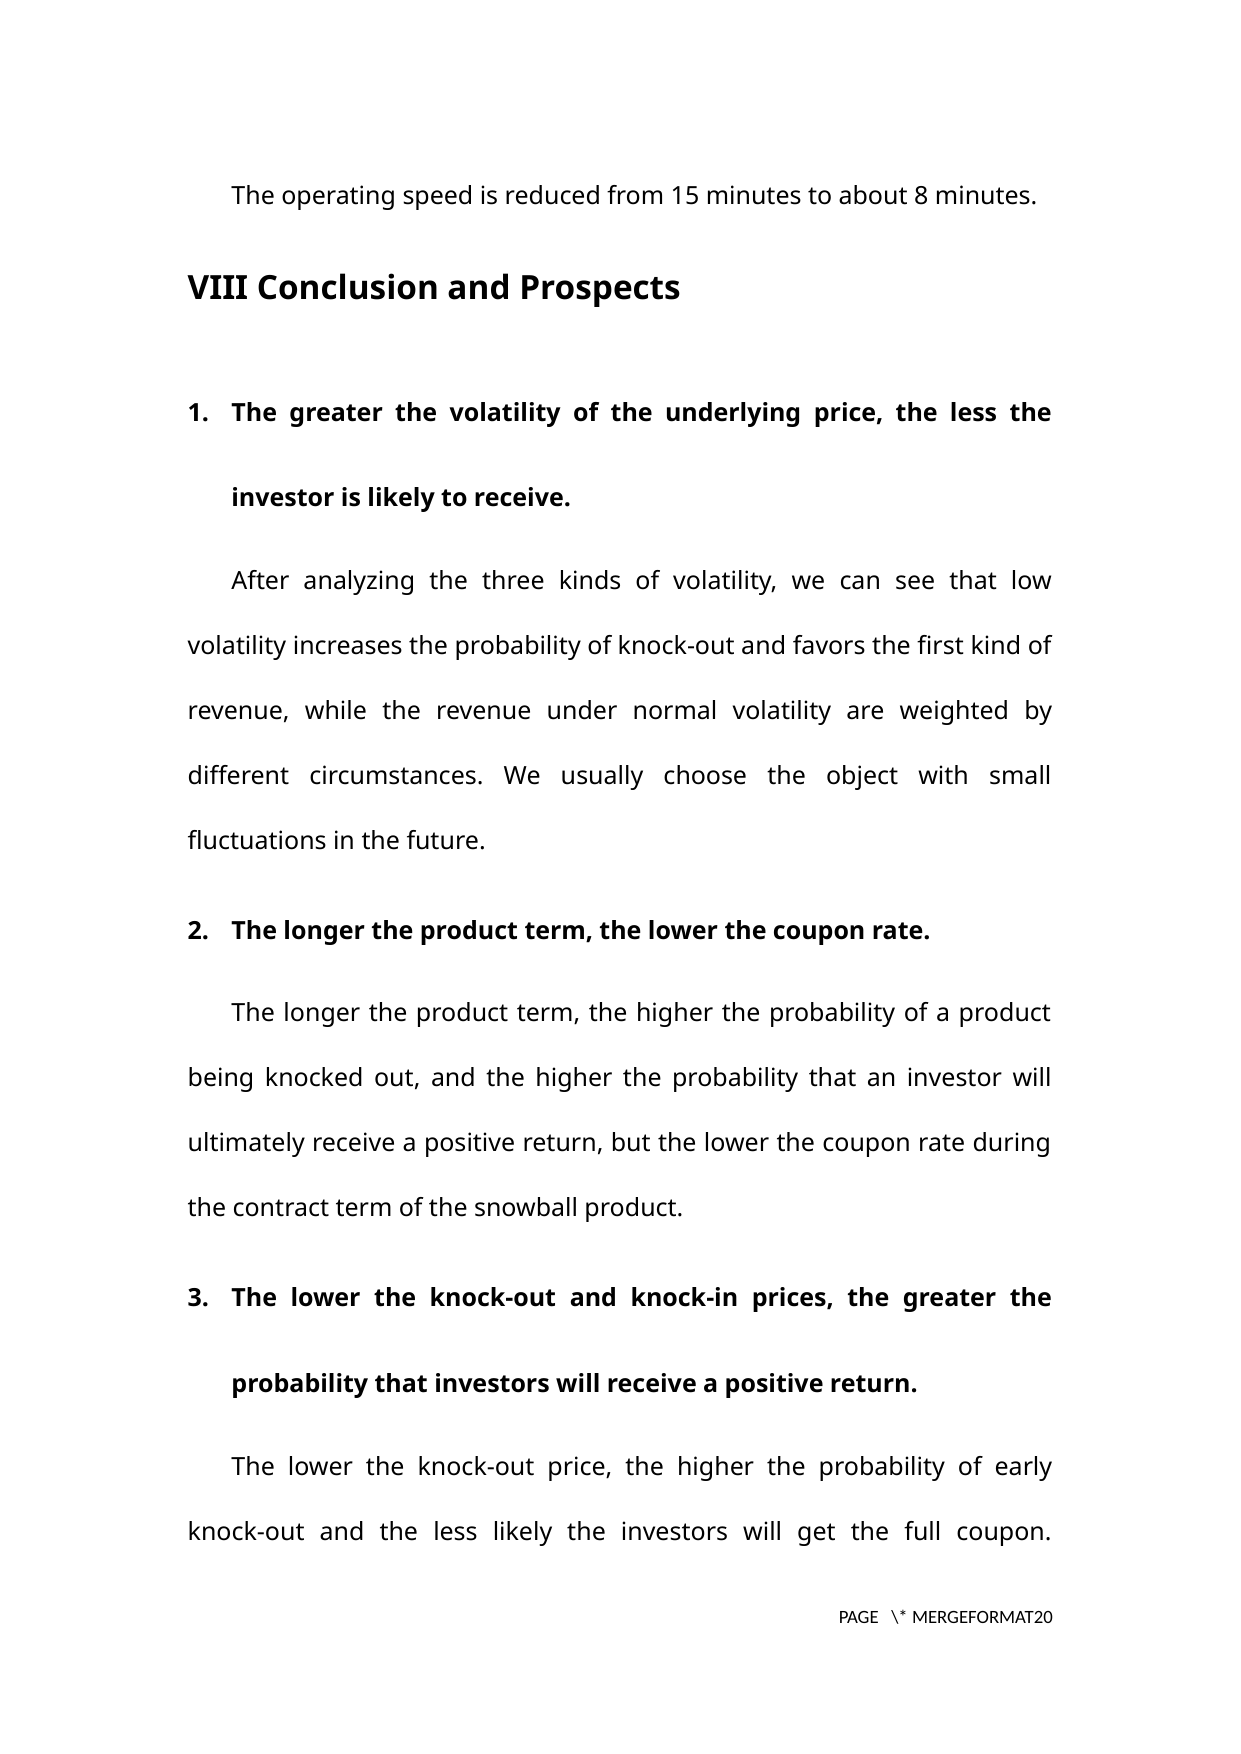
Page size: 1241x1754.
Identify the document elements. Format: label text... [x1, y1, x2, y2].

text The operating speed is reduced from 15 minutes to about 8 minutes. [187, 162, 1053, 227]
text The longer the product term, the higher the probability of a product being knocked out, and the higher the probability that an investor will ultimately receive a positive return, but the lower the coupon rate during the contract term of the snowball product. [187, 979, 1053, 1239]
subtitle The longer the product term, the lower the coupon rate. [187, 897, 1053, 962]
subtitle The greater the volatility of the underlying price, the less the investor is likely to receive. [187, 379, 1053, 529]
text After analyzing the three kinds of volatility, we can see that low volatility increases the probability of knock-out and favors the first kind of revenue, while the revenue under normal volatility are weighted by different circumstances. We usually choose the object with small fluctuations in the future. [187, 547, 1053, 872]
subtitle The lower the knock-out and knock-in prices, the greater the probability that investors will receive a positive return. [187, 1264, 1053, 1415]
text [187, 1433, 1053, 1563]
subtitle VIII Conclusion and Prospects [187, 254, 1053, 319]
